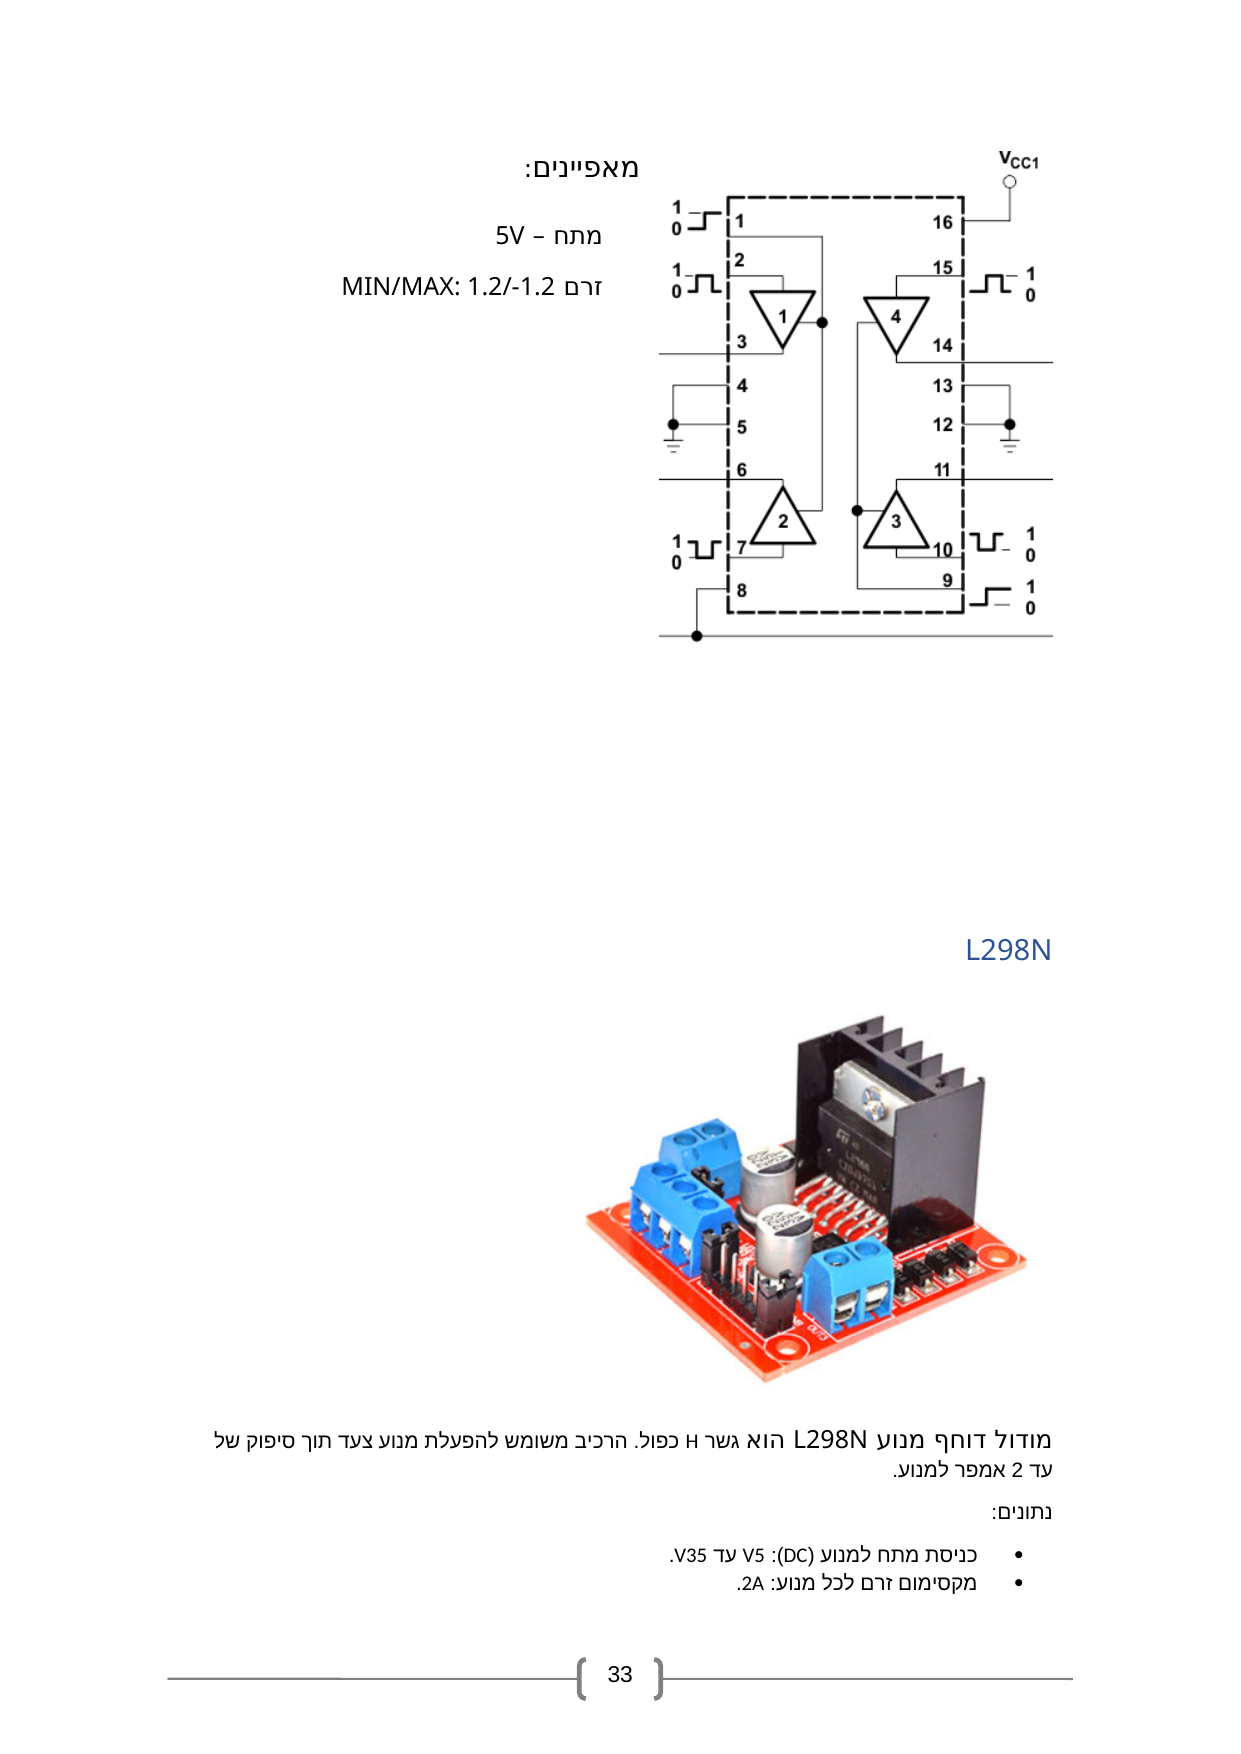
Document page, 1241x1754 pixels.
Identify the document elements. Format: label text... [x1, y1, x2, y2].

subtitle L298N [187, 929, 1053, 969]
text נתונים: [187, 1500, 1053, 1524]
list מקסימום זרם לכל מנוע: 2A. [187, 1570, 1015, 1596]
picture [550, 988, 1053, 1403]
text מודול דוחף מנוע L298N הוא גשר H כפול. הרכיב משומש להפעלת מנוע צעד תוך סיפוק של עד 2 אמפר למנוע. [187, 1422, 1053, 1482]
list מתח – 5V [187, 218, 658, 252]
list כניסת מתח למנוע (DC): V5 עד V35. [187, 1543, 1015, 1568]
text מאפיינים: [187, 150, 1053, 184]
picture [658, 151, 1054, 685]
list זרם MIN/MAX: 1.2/-1.2 [187, 269, 658, 303]
